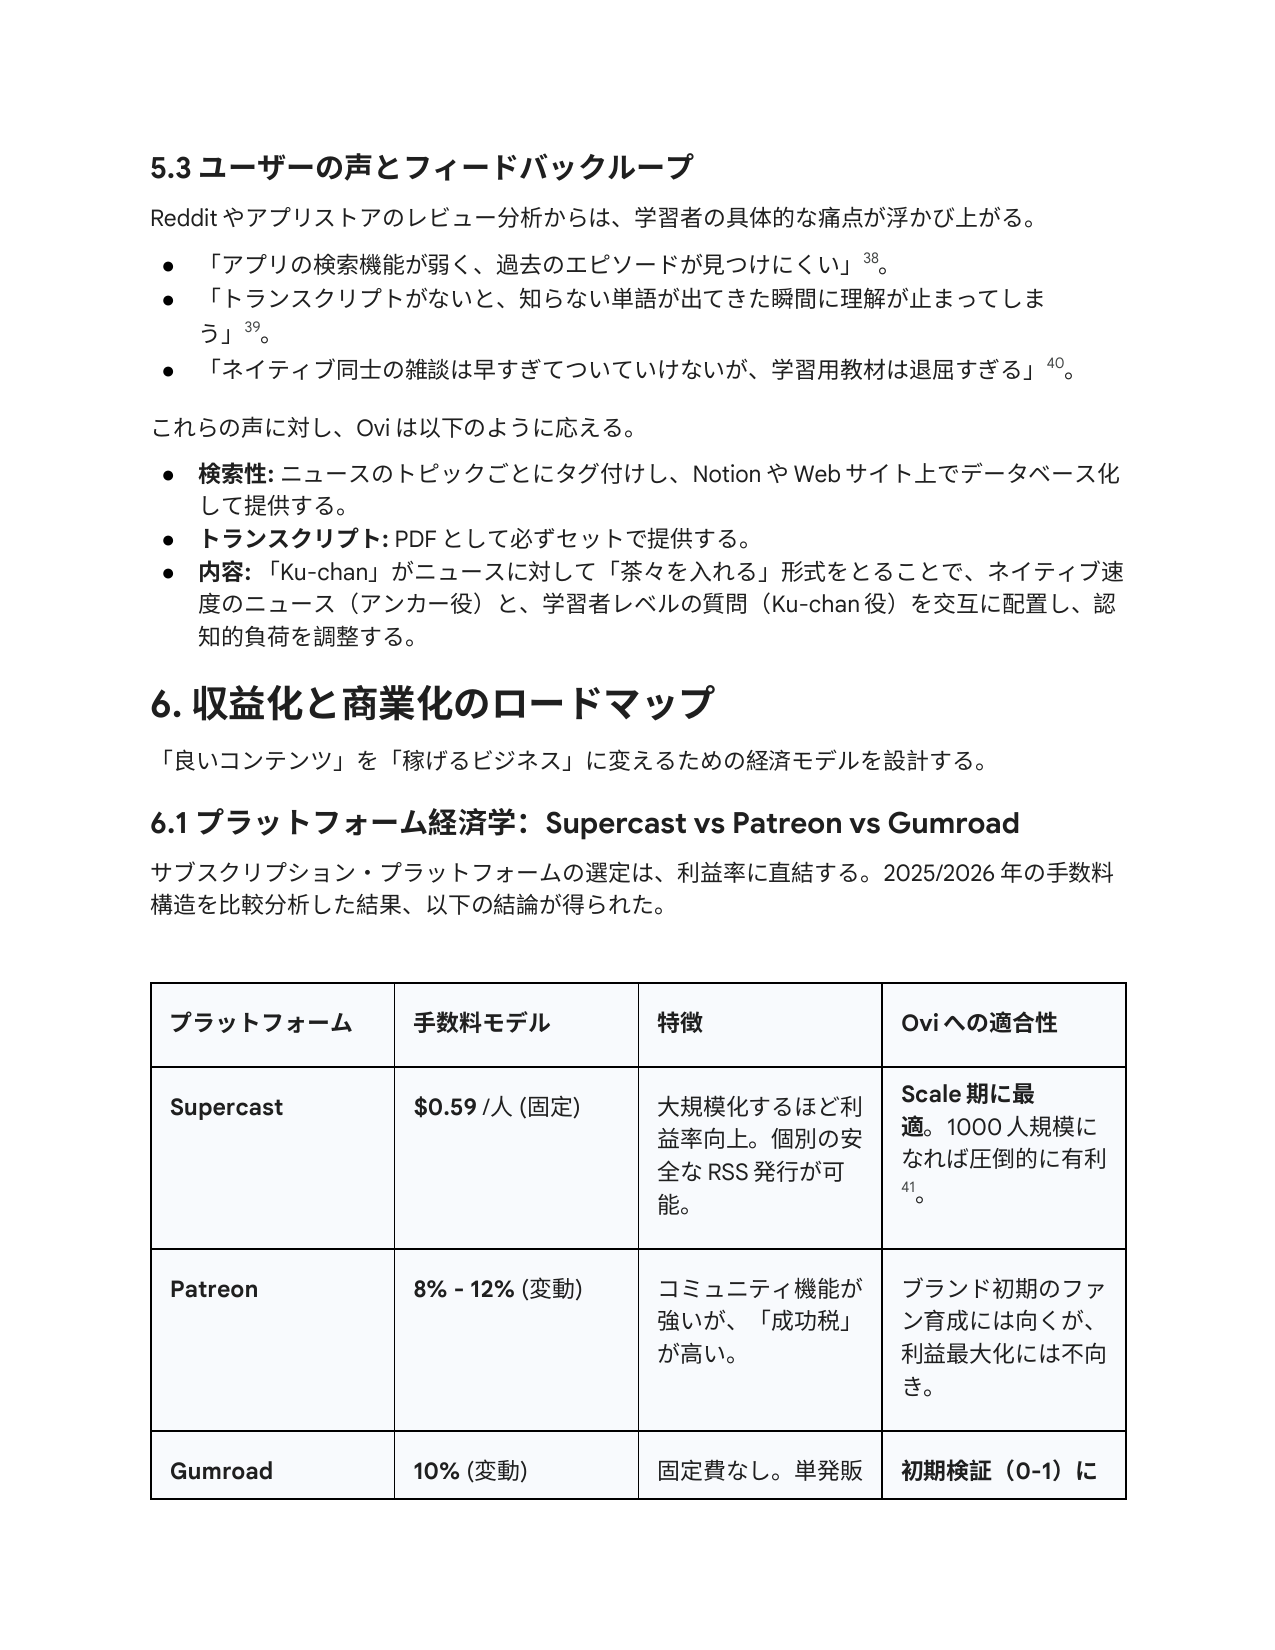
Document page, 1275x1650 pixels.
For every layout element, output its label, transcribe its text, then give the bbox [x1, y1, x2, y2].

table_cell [639, 1432, 881, 1498]
text Redditやアプリストアのレビュー分析からは、学習者の具体的な痛点が浮かび上がる。 [150, 204, 1125, 233]
table_header プラットフォーム [152, 984, 394, 1066]
table_header Oviへの適合性 [883, 984, 1125, 1066]
list 「トランスクリプトがないと、知らない単語が出てきた瞬間に理解が止まってしまう」39。 [161, 285, 1125, 349]
subtitle 5.3 ユーザーの声とフィードバックループ [150, 150, 1125, 187]
list 「アプリの検索機能が弱く、過去のエピソードが見つけにくい」38。 [161, 249, 1125, 281]
text これらの声に対し、Oviは以下のように応える。 [150, 415, 1125, 443]
list 内容: 「Ku-chan」がニュースに対して「茶々を入れる」形式をとることで、ネイティブ速度のニュース（アンカー役）と、学習者レベルの質問（Ku-chan役）を交互に配置し、認知的負荷を調整する。 [161, 558, 1125, 652]
table_cell Patreon [152, 1250, 394, 1430]
subtitle 6.1 プラットフォーム経済学：Supercast vs Patreon vs Gumroad [150, 805, 1125, 841]
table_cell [883, 1432, 1125, 1498]
list 検索性: ニュースのトピックごとにタグ付けし、NotionやWebサイト上でデータベース化して提供する。 [161, 460, 1125, 521]
list トランスクリプト: PDFとして必ずセットで提供する。 [161, 525, 1125, 554]
table_cell 10% (変動) [395, 1432, 638, 1498]
table_cell $0.59 /人 (固定) [395, 1068, 638, 1248]
table_cell 大規模化するほど利益率向上。個別の安全なRSS発行が可能。 [639, 1068, 881, 1248]
table_cell Supercast [152, 1068, 394, 1248]
table_cell コミュニティ機能が強いが、「成功税」が高い。 [639, 1250, 881, 1430]
table_header 特徴 [639, 984, 881, 1066]
table_header 手数料モデル [395, 984, 638, 1066]
table_cell ブランド初期のファン育成には向くが、利益最大化には不向き。 [883, 1250, 1125, 1430]
text サブスクリプション・プラットフォームの選定は、利益率に直結する。2025/2026年の手数料構造を比較分析した結果、以下の結論が得られた。 [150, 859, 1125, 921]
table_cell Scale期に最適。1000人規模になれば圧倒的に有利41。 [883, 1068, 1125, 1248]
text 「良いコンテンツ」を「稼げるビジネス」に変えるための経済モデルを設計する。 [150, 747, 1125, 776]
table_cell 8% - 12% (変動) [395, 1250, 638, 1430]
subtitle 6. 収益化と商業化のロードマップ [150, 681, 1125, 728]
list 「ネイティブ同士の雑談は早すぎてついていけないが、学習用教材は退屈すぎる」40。 [161, 354, 1125, 385]
table_cell Gumroad [152, 1432, 394, 1498]
